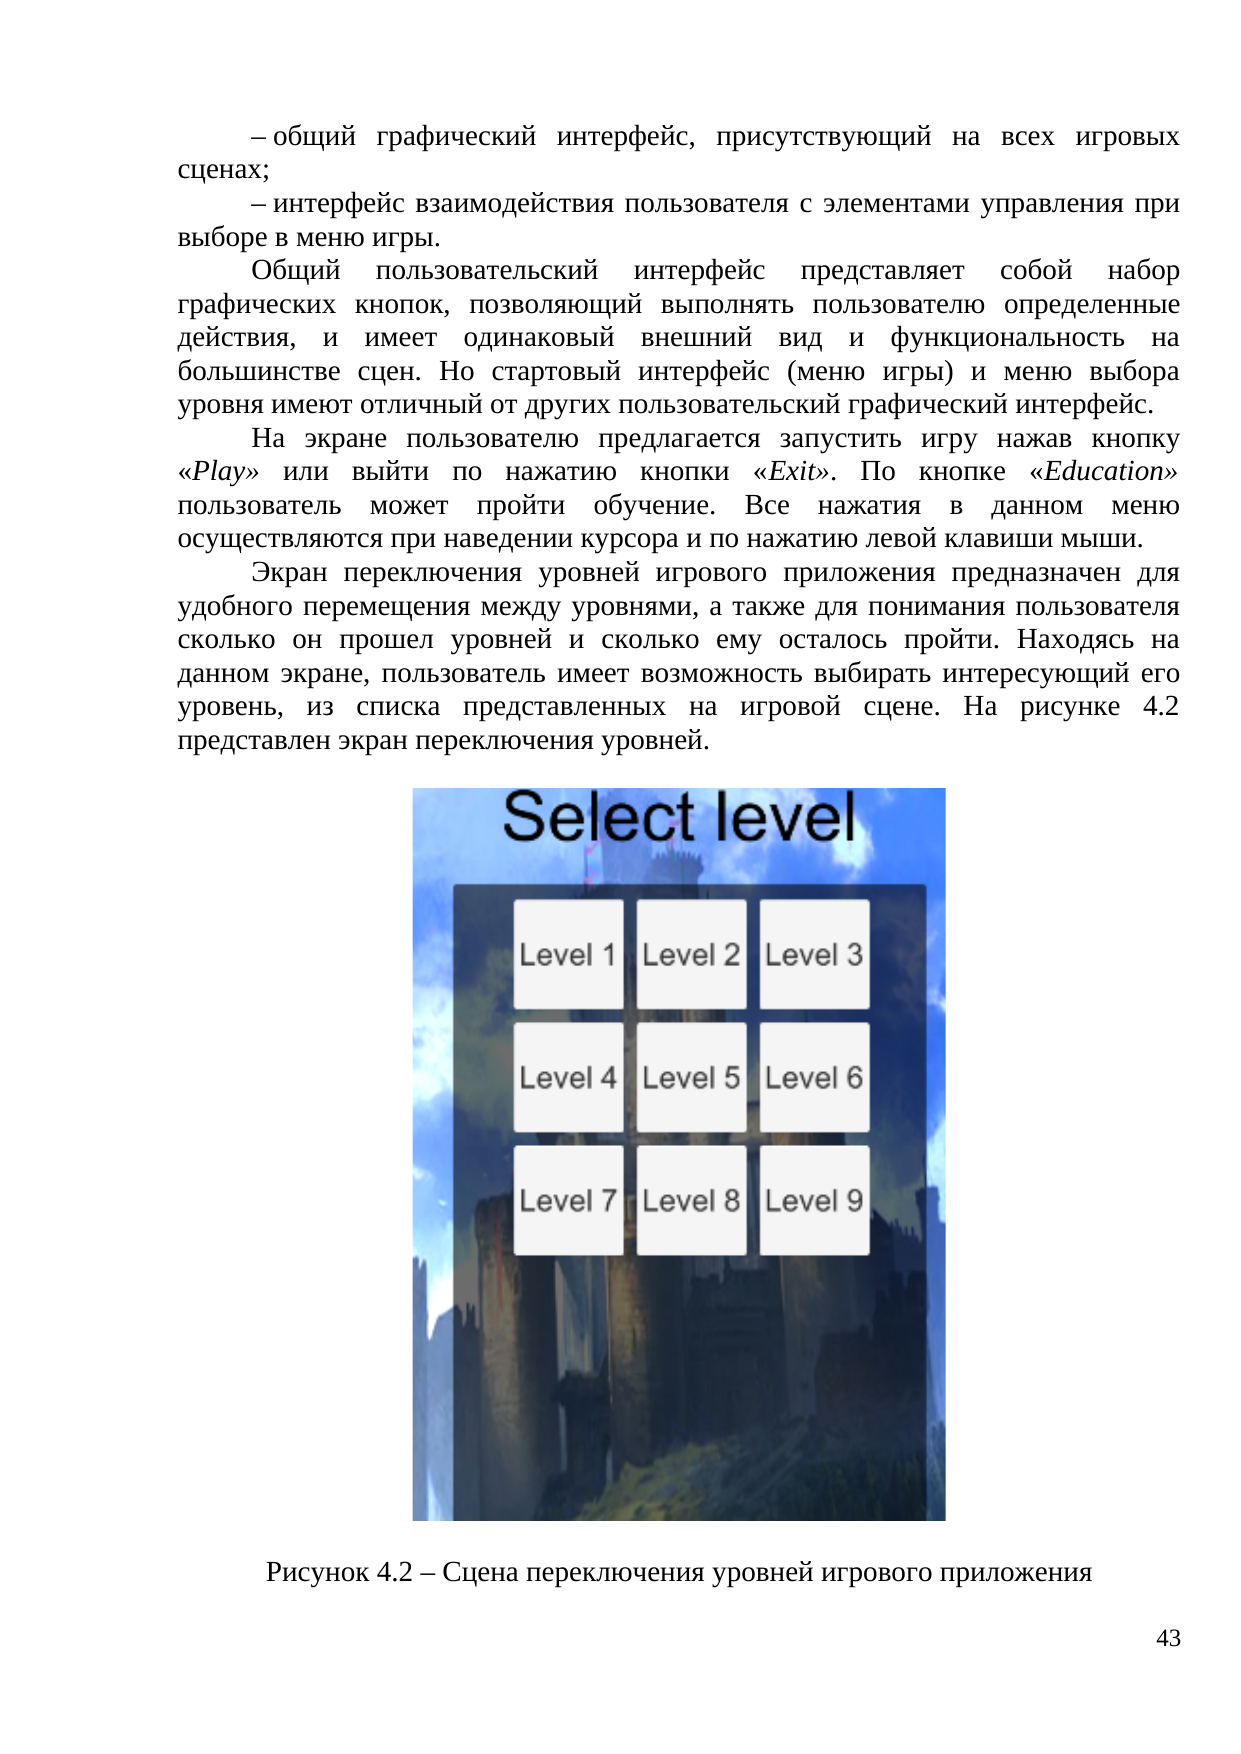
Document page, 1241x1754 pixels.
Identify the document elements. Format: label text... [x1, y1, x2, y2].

list Экран переключения уровней игрового приложения предназначен для удобного перемещения между уровнями, а также для понимания пользователя сколько он прошел уровней и сколько ему осталось пройти. Находясь на данном экране, пользователь имеет возможность выбирать интересующий его уровень, из списка представленных на игровой сцене. На рисунке 4.2 представлен экран переключения уровней. [177, 554, 1181, 755]
list – интерфейс взаимодействия пользователя с элементами управления при выборе в меню игры. [177, 185, 1181, 252]
picture [412, 788, 946, 1521]
list – общий графический интерфейс, присутствующий на всех игровых сценах; [177, 118, 1181, 185]
text На экране пользователю предлагается запустить игру нажав кнопку «Play» или выйти по нажатию кнопки «Exit». По кнопке «Education» пользователь может пройти обучение. Все нажатия в данном меню осуществляются при наведении курсора и по нажатию левой клавиши мыши. [177, 420, 1181, 554]
list Общий пользовательский интерфейс представляет собой набор графических кнопок, позволяющий выполнять пользователю определенные действия, и имеет одинаковый внешний вид и функциональность на большинстве сцен. Но стартовый интерфейс (меню игры) и меню выбора уровня имеют отличный от других пользовательский графический интерфейс. [177, 252, 1181, 420]
list Рисунок 4.2 – Сцена переключения уровней игрового приложения [177, 1554, 1181, 1588]
